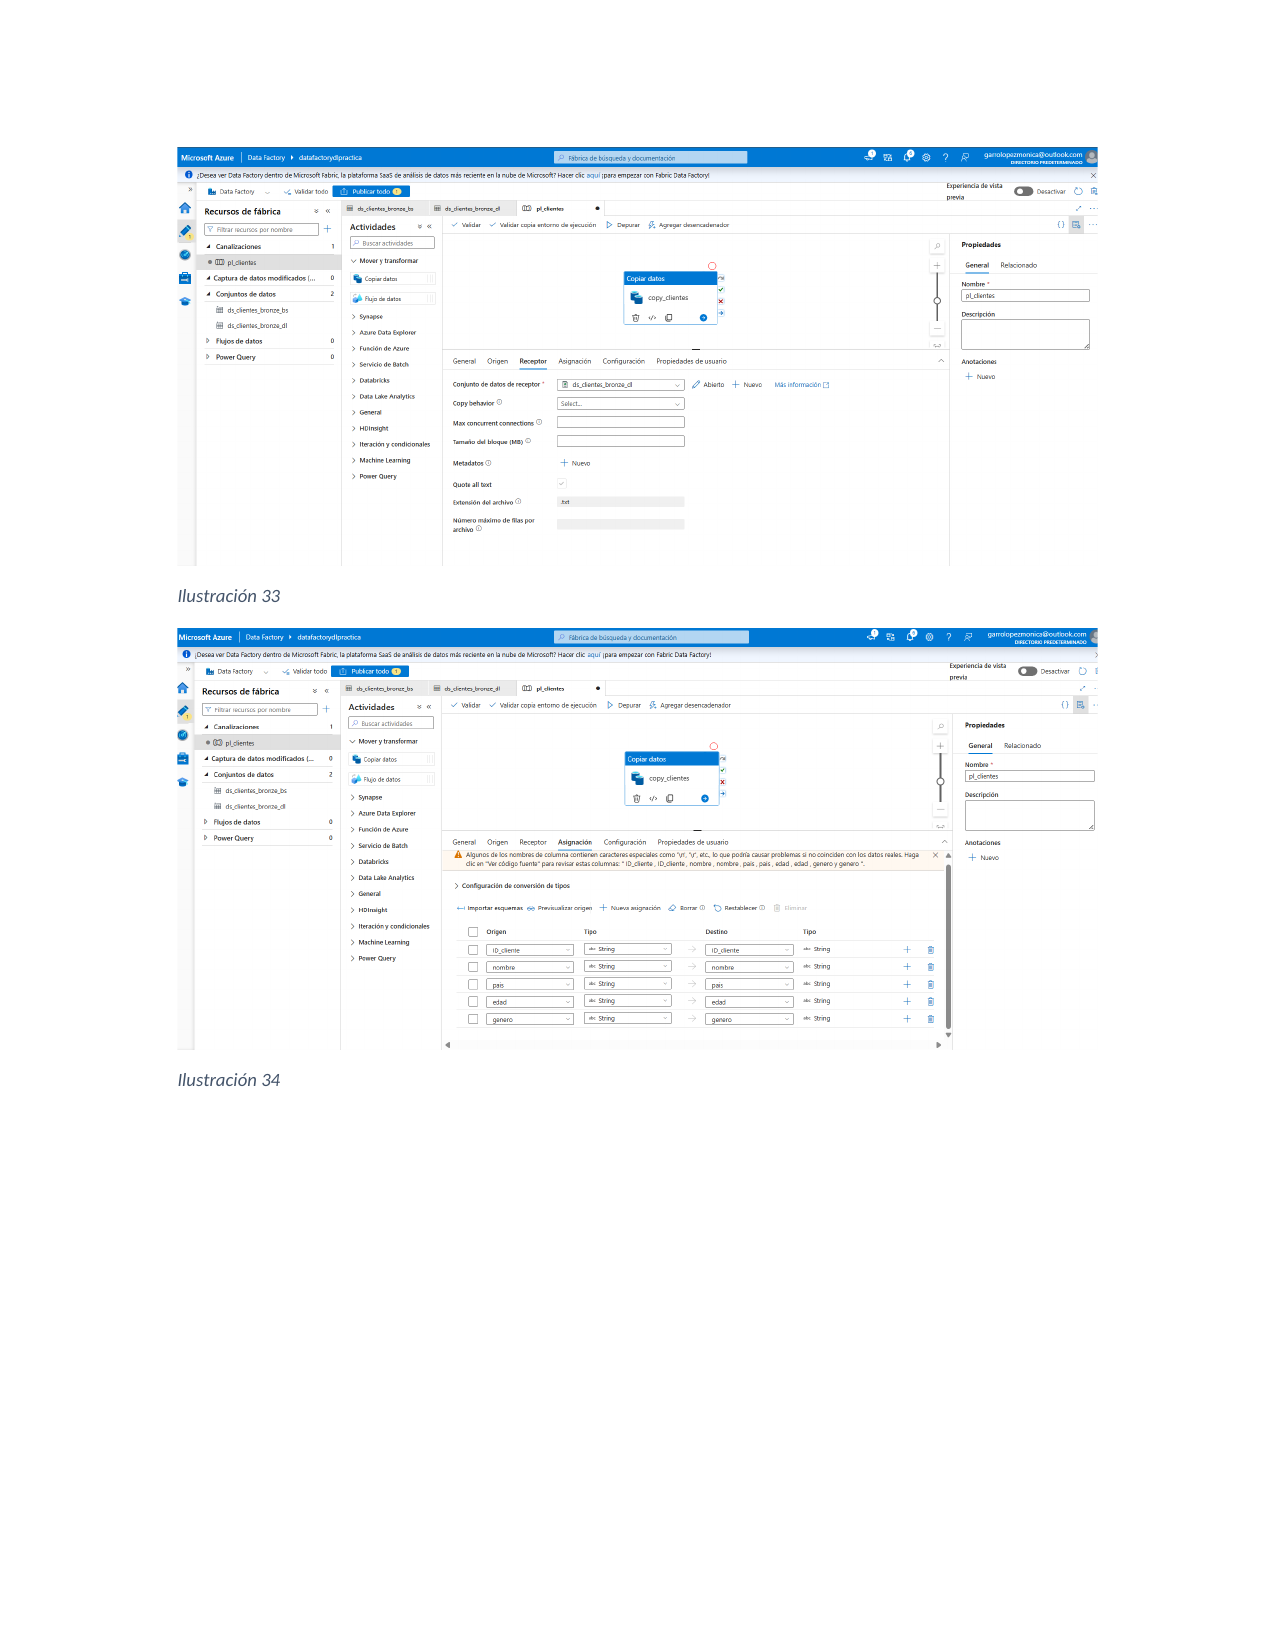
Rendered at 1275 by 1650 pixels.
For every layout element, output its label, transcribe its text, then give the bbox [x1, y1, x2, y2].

picture [177, 628, 1098, 1050]
text Ilustración 34 [177, 1068, 1098, 1091]
picture [177, 147, 1098, 566]
text Ilustración 33 [177, 584, 1098, 607]
